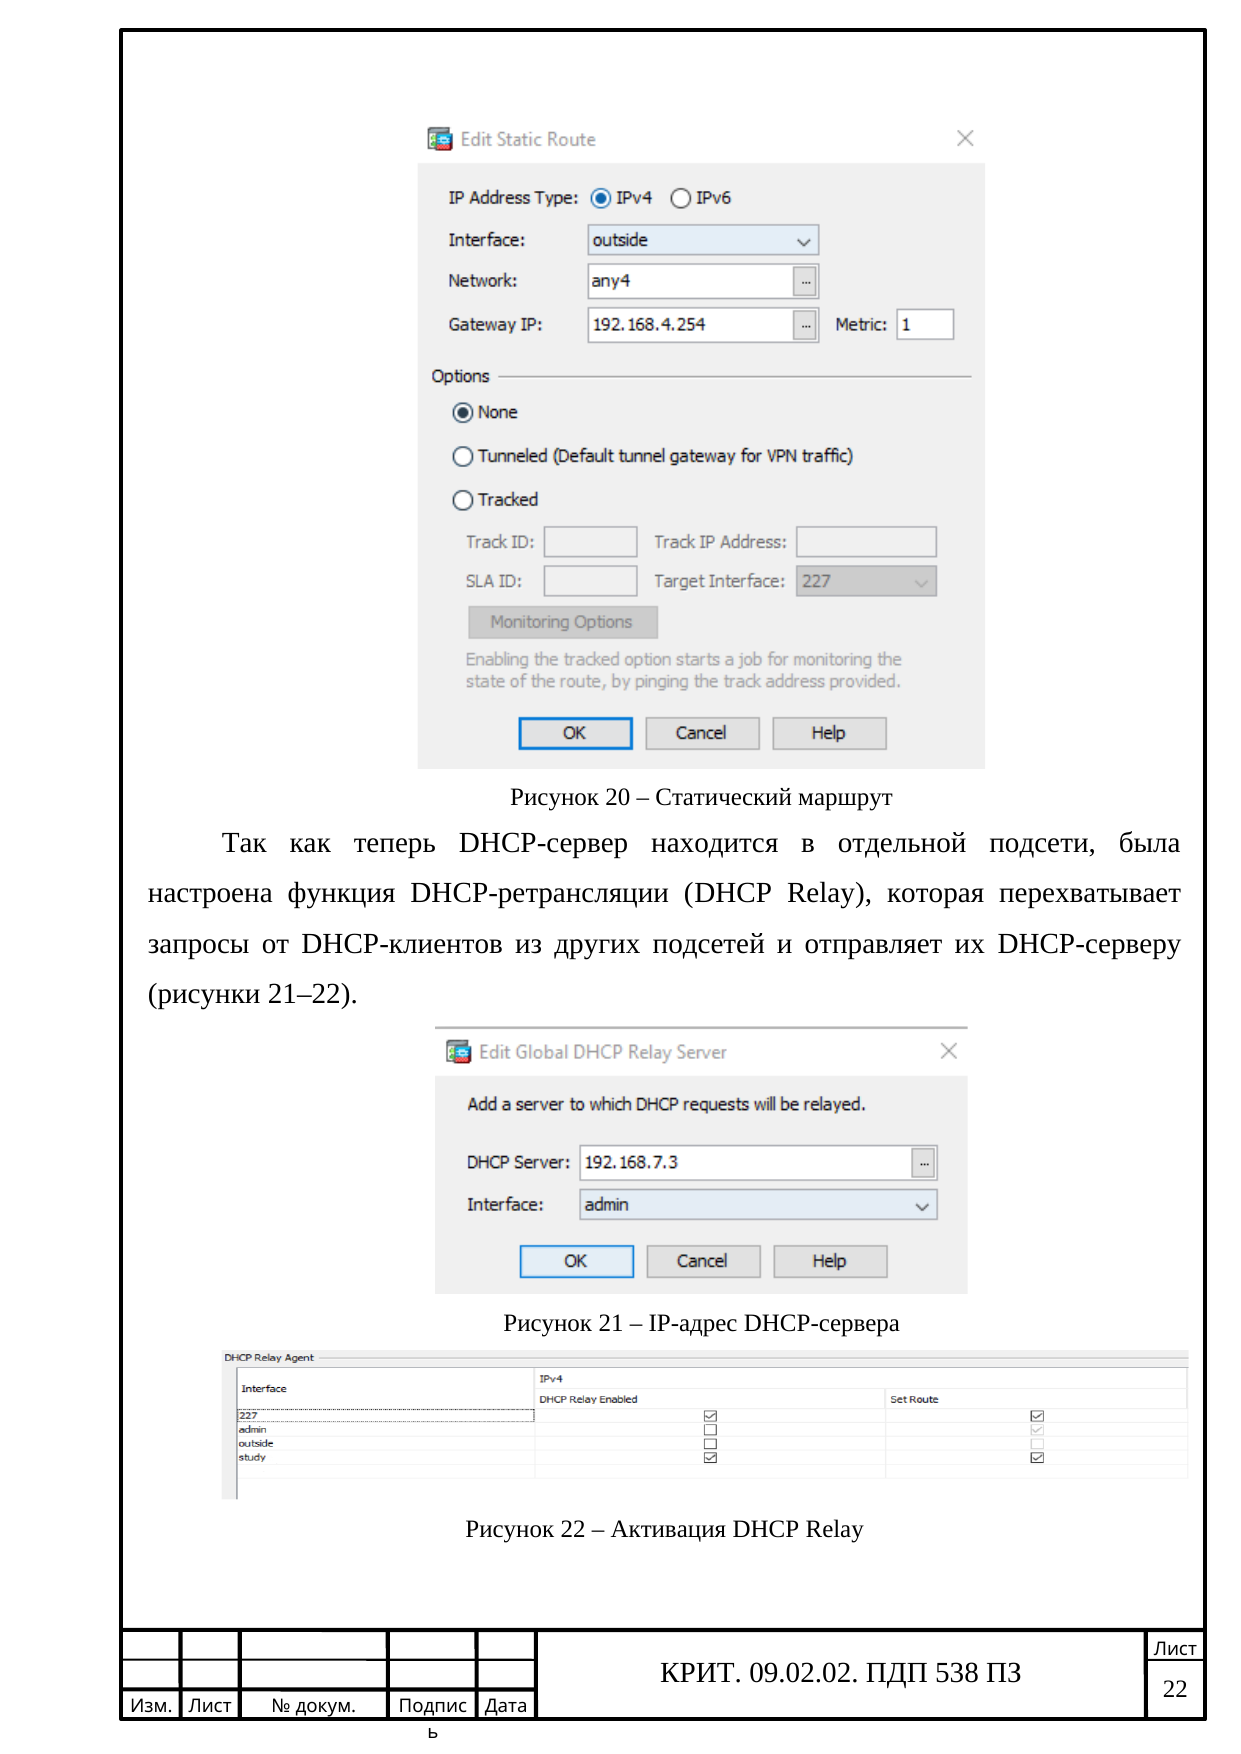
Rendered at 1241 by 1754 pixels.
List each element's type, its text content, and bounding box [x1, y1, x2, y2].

picture [417, 118, 986, 769]
text Рисунок 22 – Активация DHCP Relay [148, 1351, 1181, 1542]
text Рисунок 21 – IP-адрес DHCP-сервера [148, 1308, 1181, 1336]
text Рисунок 20 – Статический маршрут [148, 782, 1181, 811]
list Так как теперь DHCP-сервер находится в отдельной подсети, была настроена функция DHCP-ретрансляции (DHCP Relay), которая перехватывает запросы от DHCP-клиентов из других подсетей и отправляет их DHCP-серверу (рисунки 21–22). [148, 825, 1181, 1010]
picture [435, 1026, 968, 1294]
